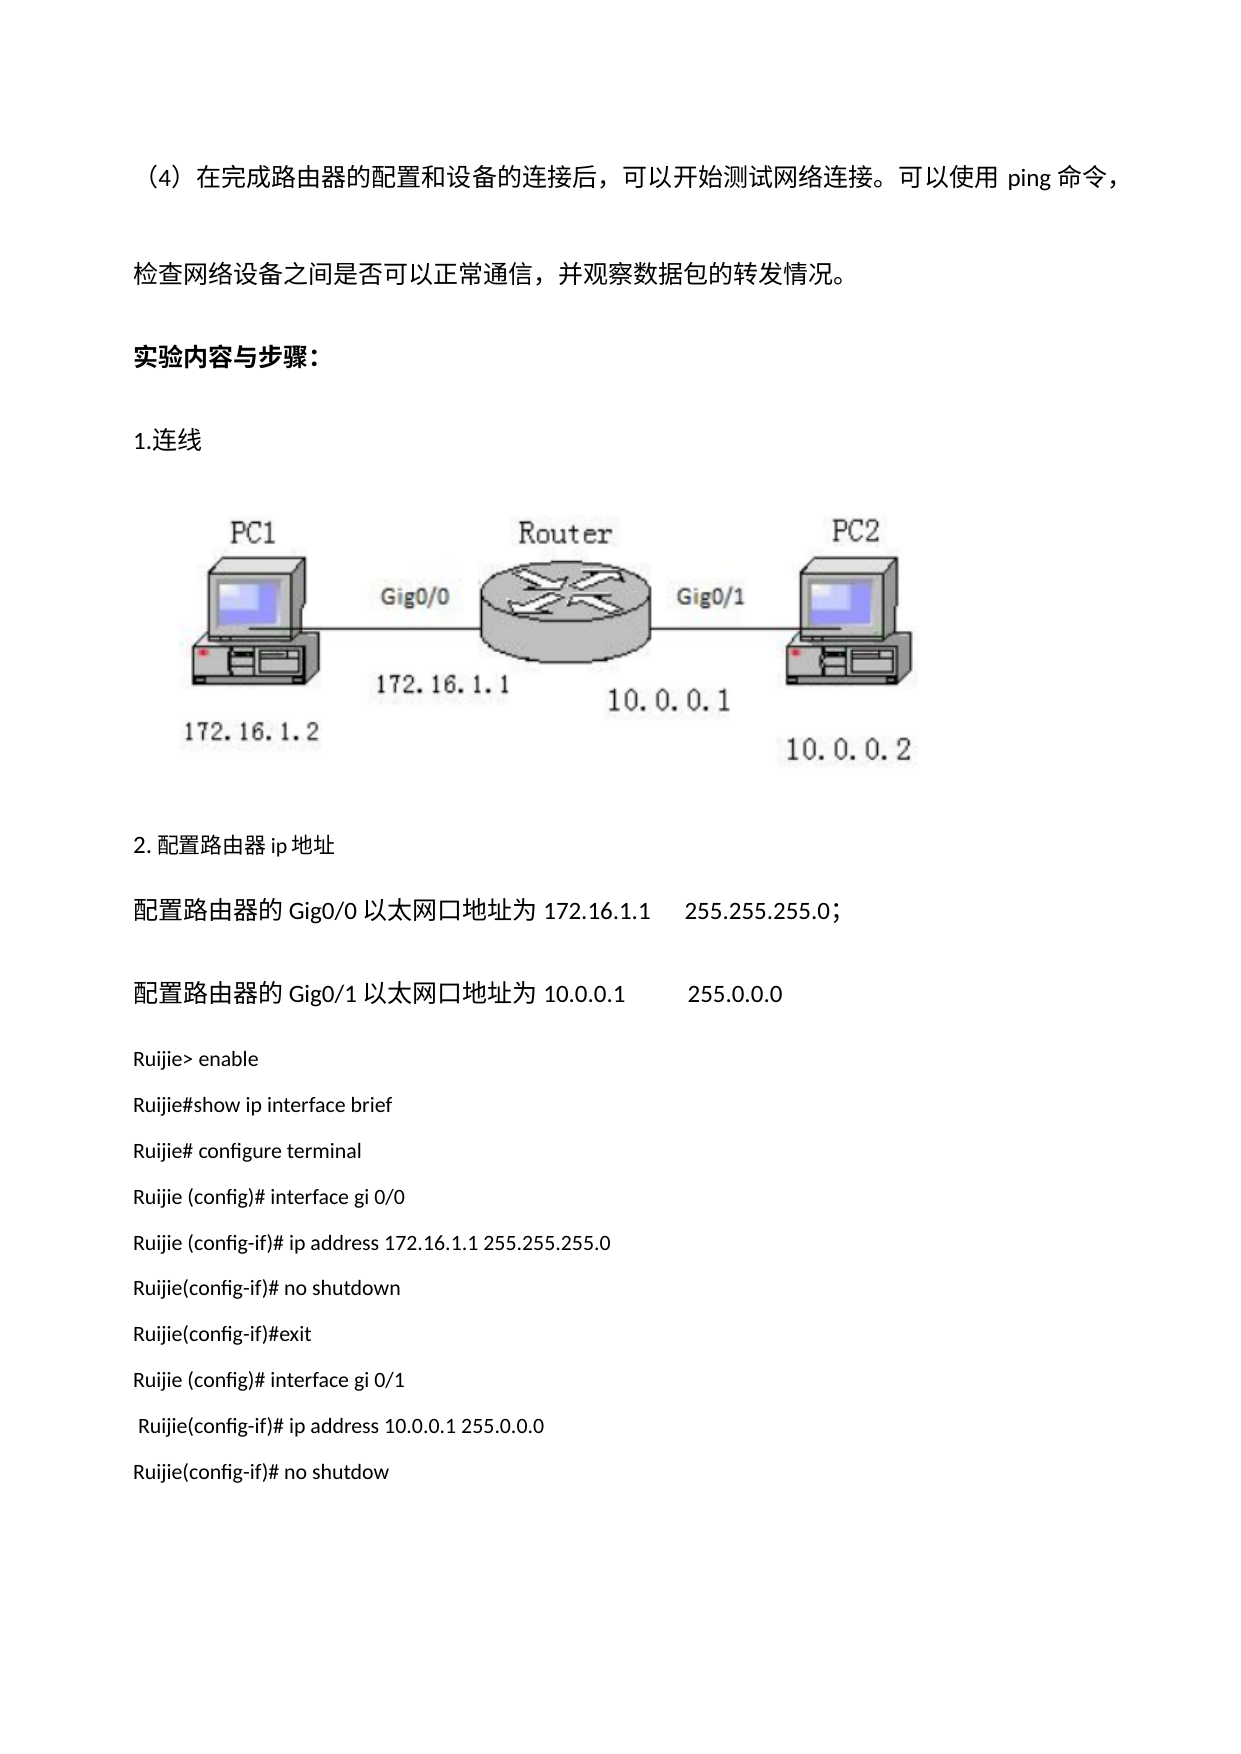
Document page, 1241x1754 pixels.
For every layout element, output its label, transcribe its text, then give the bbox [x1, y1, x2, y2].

text 1.连线 [133, 406, 1107, 471]
text 2. 配置路由器ip地址 [133, 828, 1107, 860]
text Ruijie(config-if)# no shutdown [133, 1272, 1107, 1304]
text Ruijie(config-if)# no shutdow [133, 1455, 1107, 1487]
text Ruijie# configure terminal [133, 1134, 1107, 1167]
picture [132, 489, 988, 804]
text Ruijie (config-if)# ip address 172.16.1.1 255.255.255.0 [133, 1226, 1107, 1258]
text Ruijie(config-if)#exit [133, 1317, 1107, 1350]
text 实验内容与步骤： [133, 323, 1107, 388]
text Ruijie#show ip interface brief [133, 1088, 1107, 1121]
text Ruijie> enable [133, 1042, 1107, 1075]
text 配置路由器的 Gig0/1 以太网口地址为 10.0.0.1 255.0.0.0 [133, 959, 1107, 1024]
text Ruijie (config)# interface gi 0/1 [133, 1363, 1107, 1396]
text （4）在完成路由器的配置和设备的连接后，可以开始测试网络连接。可以使用 ping 命令，检查网络设备之间是否可以正常通信，并观察数据包的转发情况。 [133, 143, 1107, 305]
text 配置路由器的 Gig0/0 以太网口地址为 172.16.1.1 255.255.255.0； [133, 876, 1107, 941]
text Ruijie (config)# interface gi 0/0 [133, 1180, 1107, 1212]
text Ruijie(config-if)# ip address 10.0.0.1 255.0.0.0 [133, 1409, 1107, 1442]
